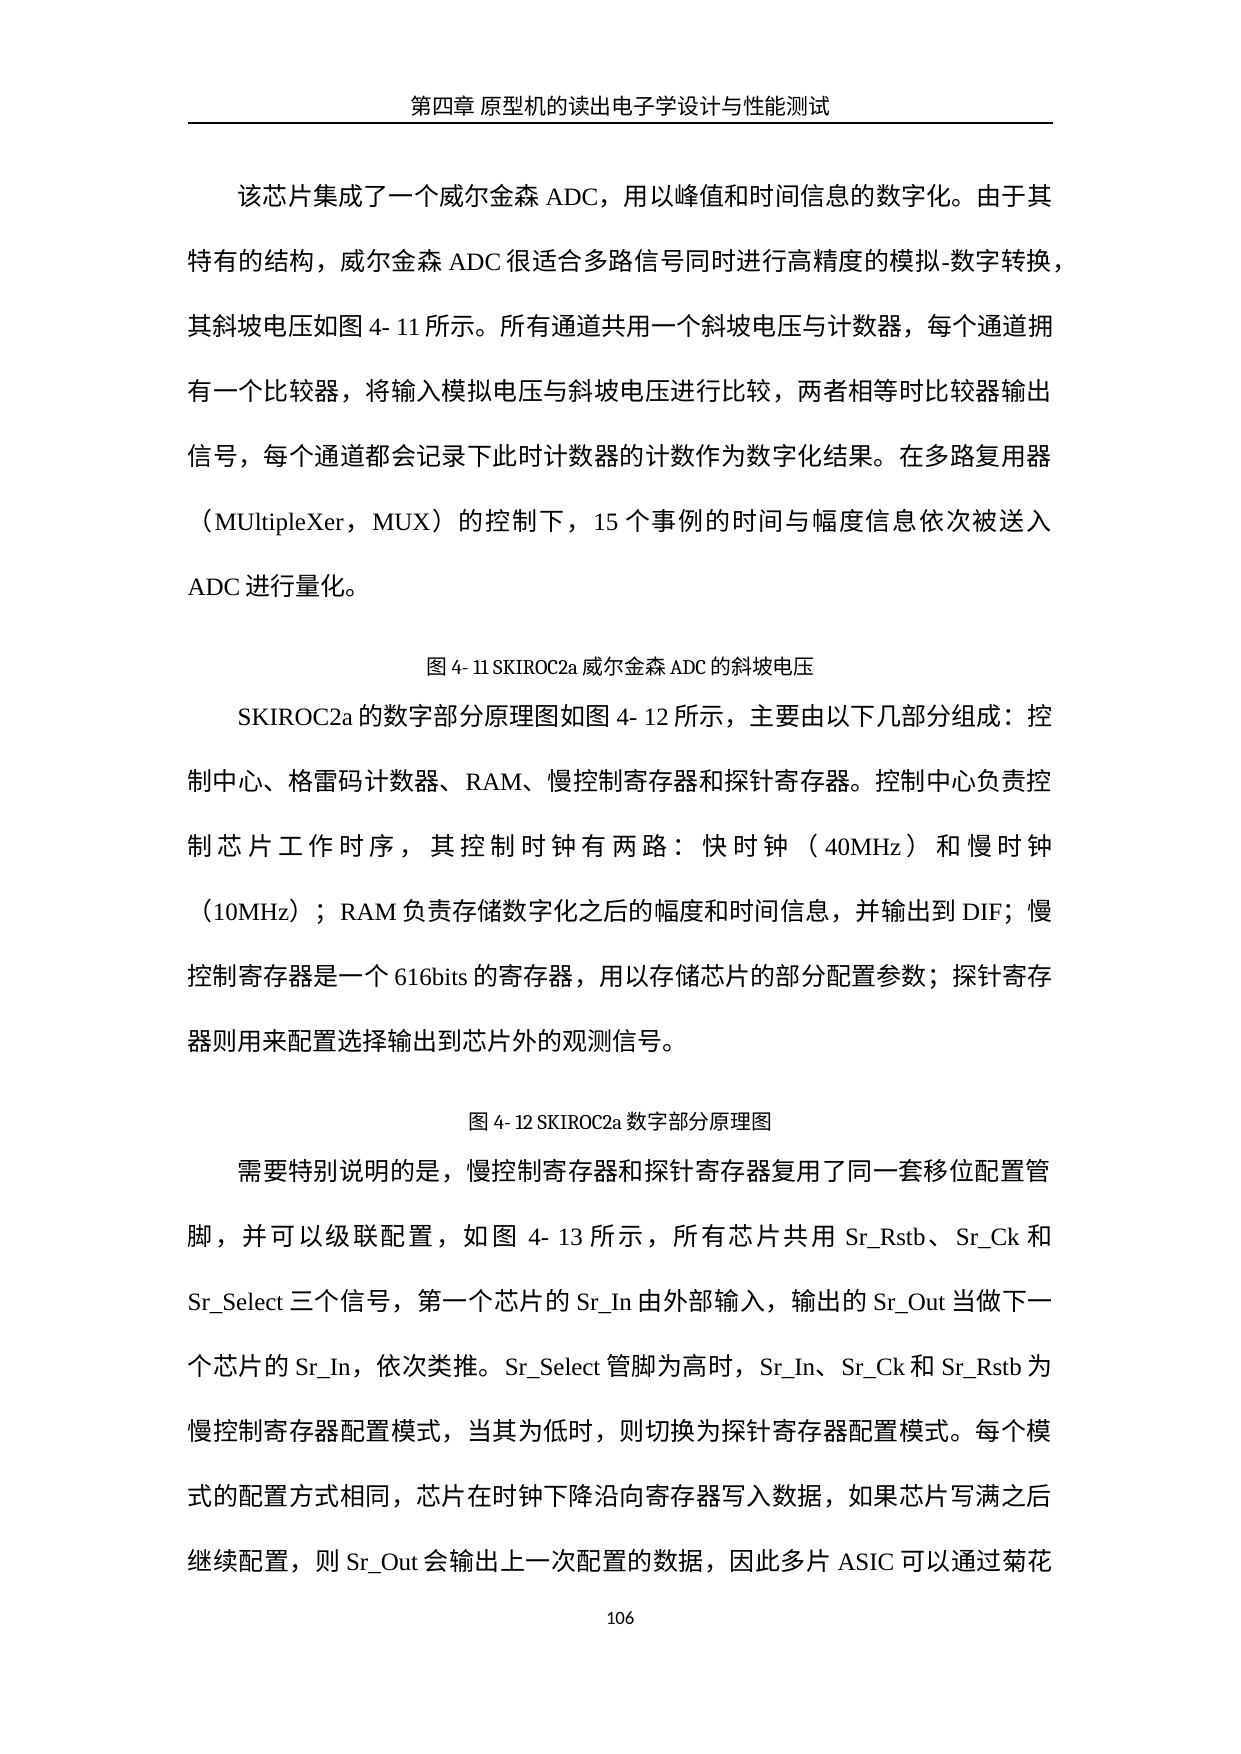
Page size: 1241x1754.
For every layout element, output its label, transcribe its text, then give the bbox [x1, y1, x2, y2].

text 图 4- 11 SKIROC2a 威尔金森ADC的斜坡电压 [187, 649, 1053, 682]
text 该芯片集成了一个威尔金森ADC，用以峰值和时间信息的数字化。由于其特有的结构，威尔金森ADC很适合多路信号同时进行高精度的模拟-数字转换，其斜坡电压如图 4- 11所示。所有通道共用一个斜坡电压与计数器，每个通道拥有一个比较器，将输入模拟电压与斜坡电压进行比较，两者相等时比较器输出信号，每个通道都会记录下此时计数器的计数作为数字化结果。在多路复用器（MUltipleXer，MUX）的控制下，15个事例的时间与幅度信息依次被送入ADC进行量化。 [187, 162, 1053, 617]
text SKIROC2a的数字部分原理图如图 4- 12所示，主要由以下几部分组成：控制中心、格雷码计数器、RAM、慢控制寄存器和探针寄存器。控制中心负责控制芯片工作时序，其控制时钟有两路：快时钟（40MHz）和慢时钟（10MHz）；RAM负责存储数字化之后的幅度和时间信息，并输出到DIF；慢控制寄存器是一个616bits的寄存器，用以存储芯片的部分配置参数；探针寄存器则用来配置选择输出到芯片外的观测信号。 [187, 682, 1053, 1072]
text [187, 1137, 1053, 1592]
text 图 4- 12 SKIROC2a数字部分原理图 [187, 1104, 1053, 1137]
